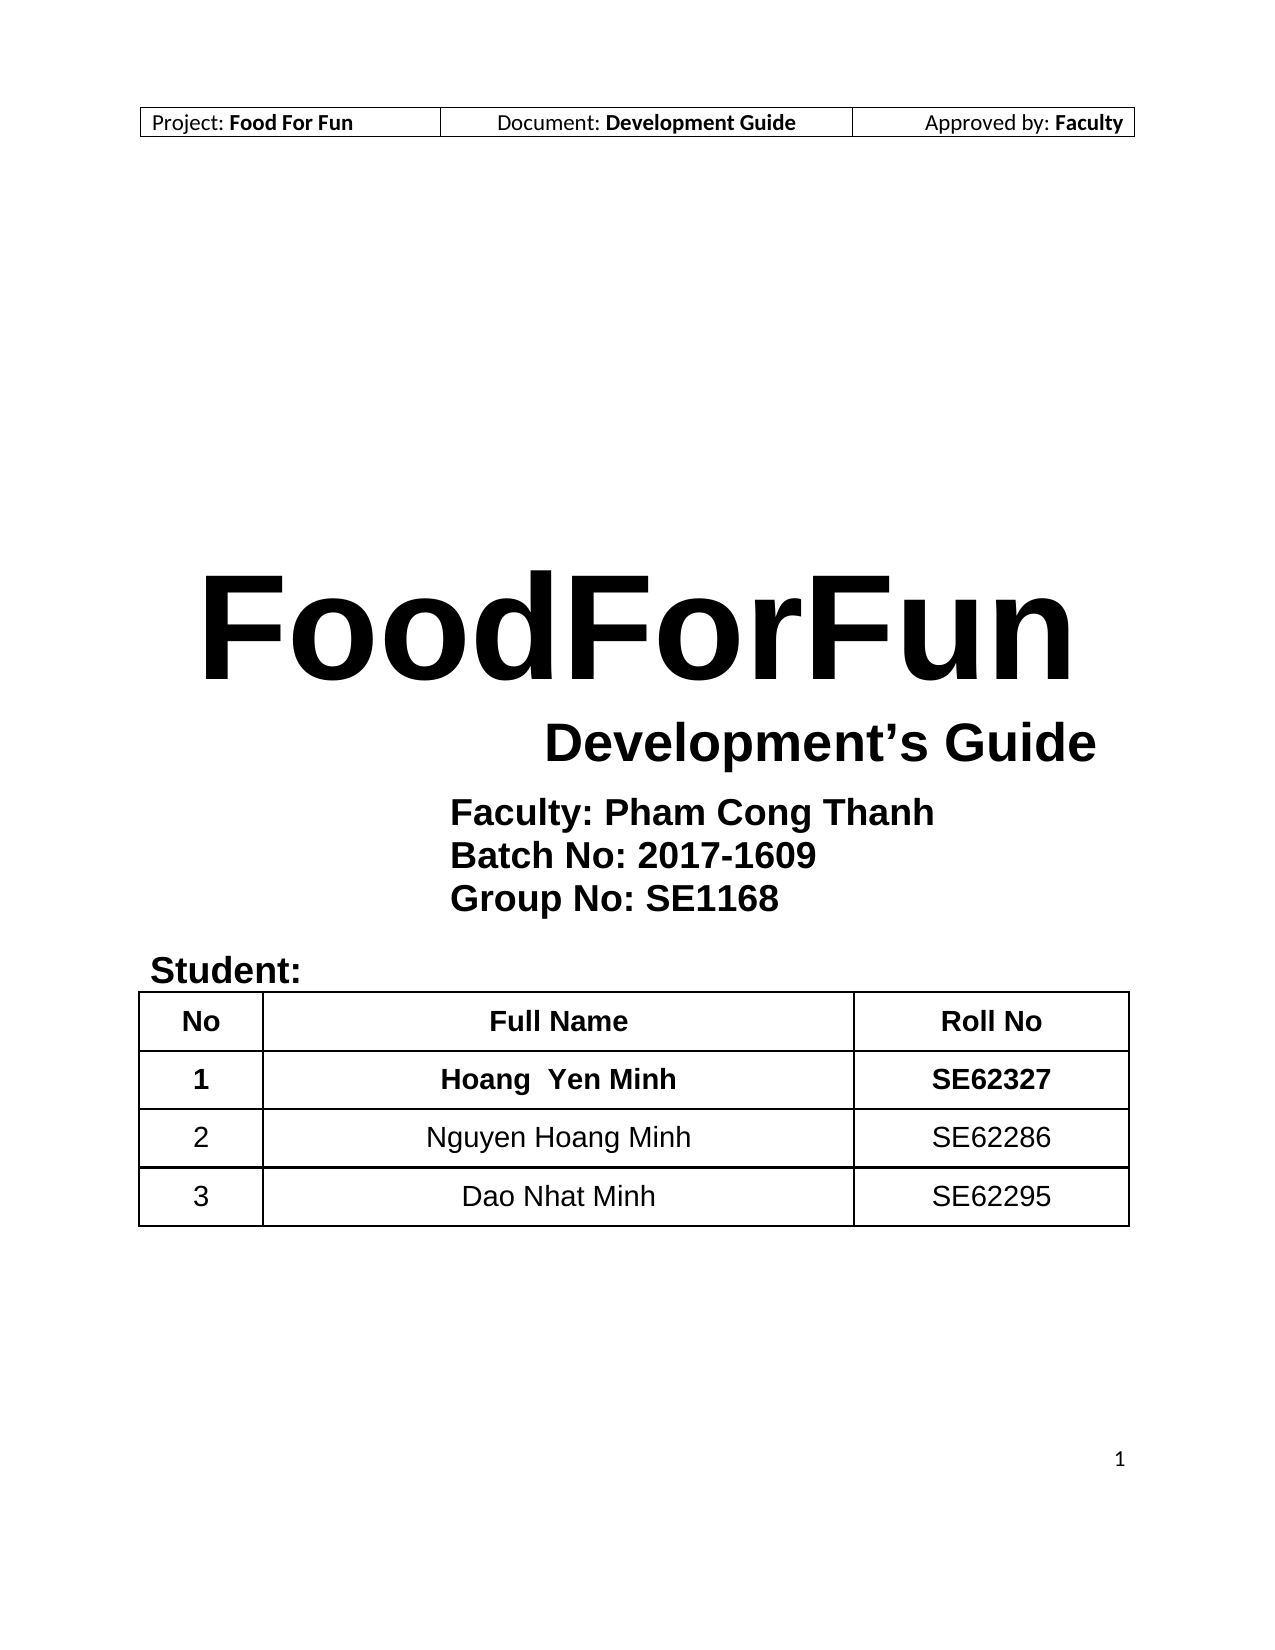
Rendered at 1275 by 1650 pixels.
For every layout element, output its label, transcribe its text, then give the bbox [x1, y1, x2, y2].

text Faculty: Pham Cong Thanh [450, 790, 1125, 833]
table_cell Nguyen Hoang Minh [264, 1110, 853, 1166]
table_cell SE62295 [855, 1169, 1128, 1225]
table_header No [140, 993, 262, 1049]
text Student: [150, 948, 1125, 991]
table_cell Hoang Yen Minh [264, 1052, 853, 1108]
table_header Roll No [855, 993, 1128, 1049]
text Group No: SE1168 [450, 876, 1125, 919]
text Batch No: 2017-1609 [450, 833, 1125, 876]
table_cell 1 [140, 1052, 262, 1108]
table_cell Dao Nhat Minh [264, 1169, 853, 1225]
text FoodForFun [150, 538, 1125, 711]
table_header Full Name [264, 993, 853, 1049]
table_cell 3 [140, 1169, 262, 1225]
table_cell 2 [140, 1110, 262, 1166]
table_cell SE62286 [855, 1110, 1128, 1166]
table_cell SE62327 [855, 1052, 1128, 1108]
text Development’s Guide [150, 711, 1098, 773]
